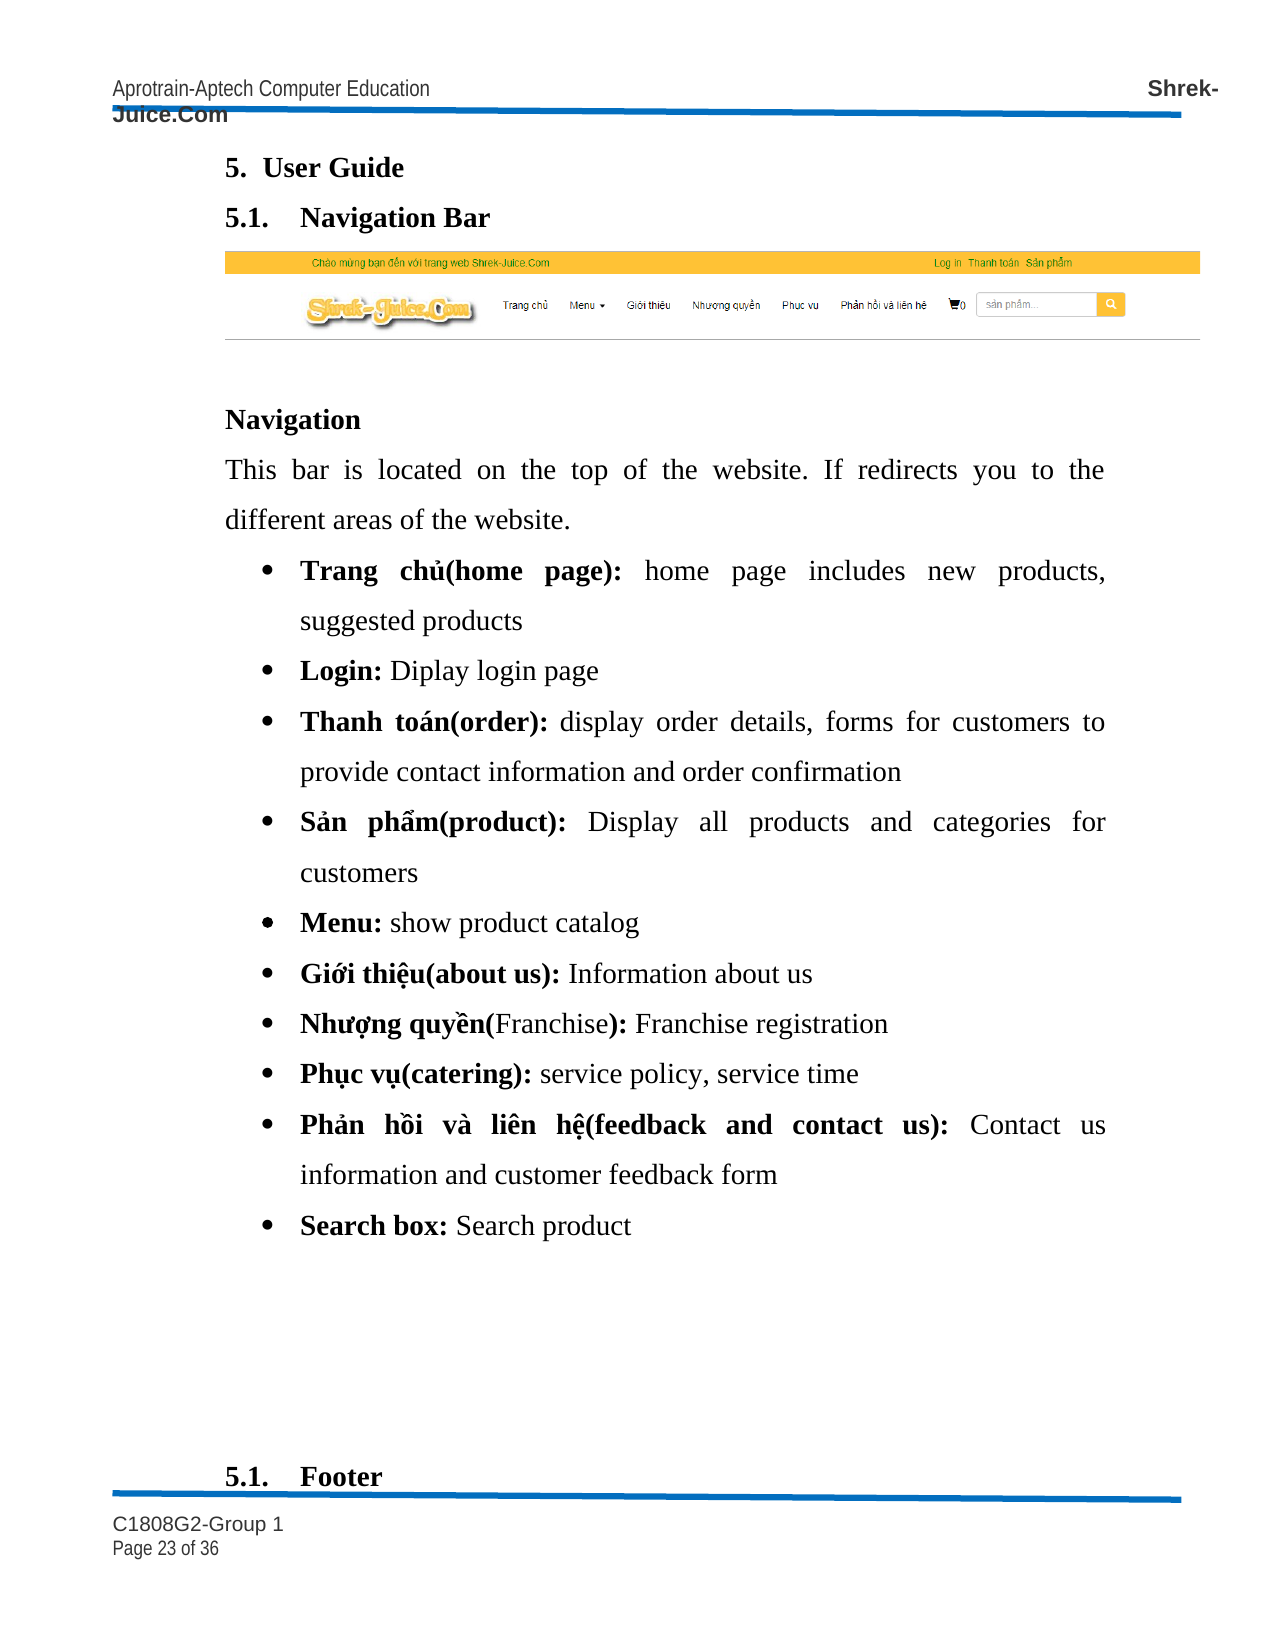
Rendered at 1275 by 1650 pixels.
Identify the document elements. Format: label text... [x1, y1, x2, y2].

list Thanh toán(order): display order details, forms for customers to provide contact information and order confirmation [262, 704, 1106, 788]
list Nhượng quyền(Franchise): Franchise registration [262, 1006, 1106, 1040]
list Footer [225, 1459, 1106, 1493]
picture [225, 250, 1200, 340]
list Phản hồi và liên hệ(feedback and contact us): Contact us information and customer feedback form [262, 1107, 1106, 1191]
subtitle 5.1. Navigation Bar [225, 200, 1106, 234]
text Navigation [225, 402, 1106, 435]
list Menu: show product catalog [262, 905, 1106, 939]
list Giới thiệu(about us): Information about us [262, 956, 1106, 989]
list Login: Diplay login page [262, 653, 1106, 687]
subtitle User Guide [225, 150, 1106, 183]
list Sản phẩm(product): Display all products and categories for customers [262, 804, 1106, 888]
list Search box: Search product [262, 1208, 1106, 1241]
list Phục vụ(catering): service policy, service time [262, 1057, 1106, 1090]
list Trang chủ(home page): home page includes new products, suggested products [262, 553, 1106, 637]
text This bar is located on the top of the website. If redirects you to the different areas of the website. [225, 452, 1106, 536]
